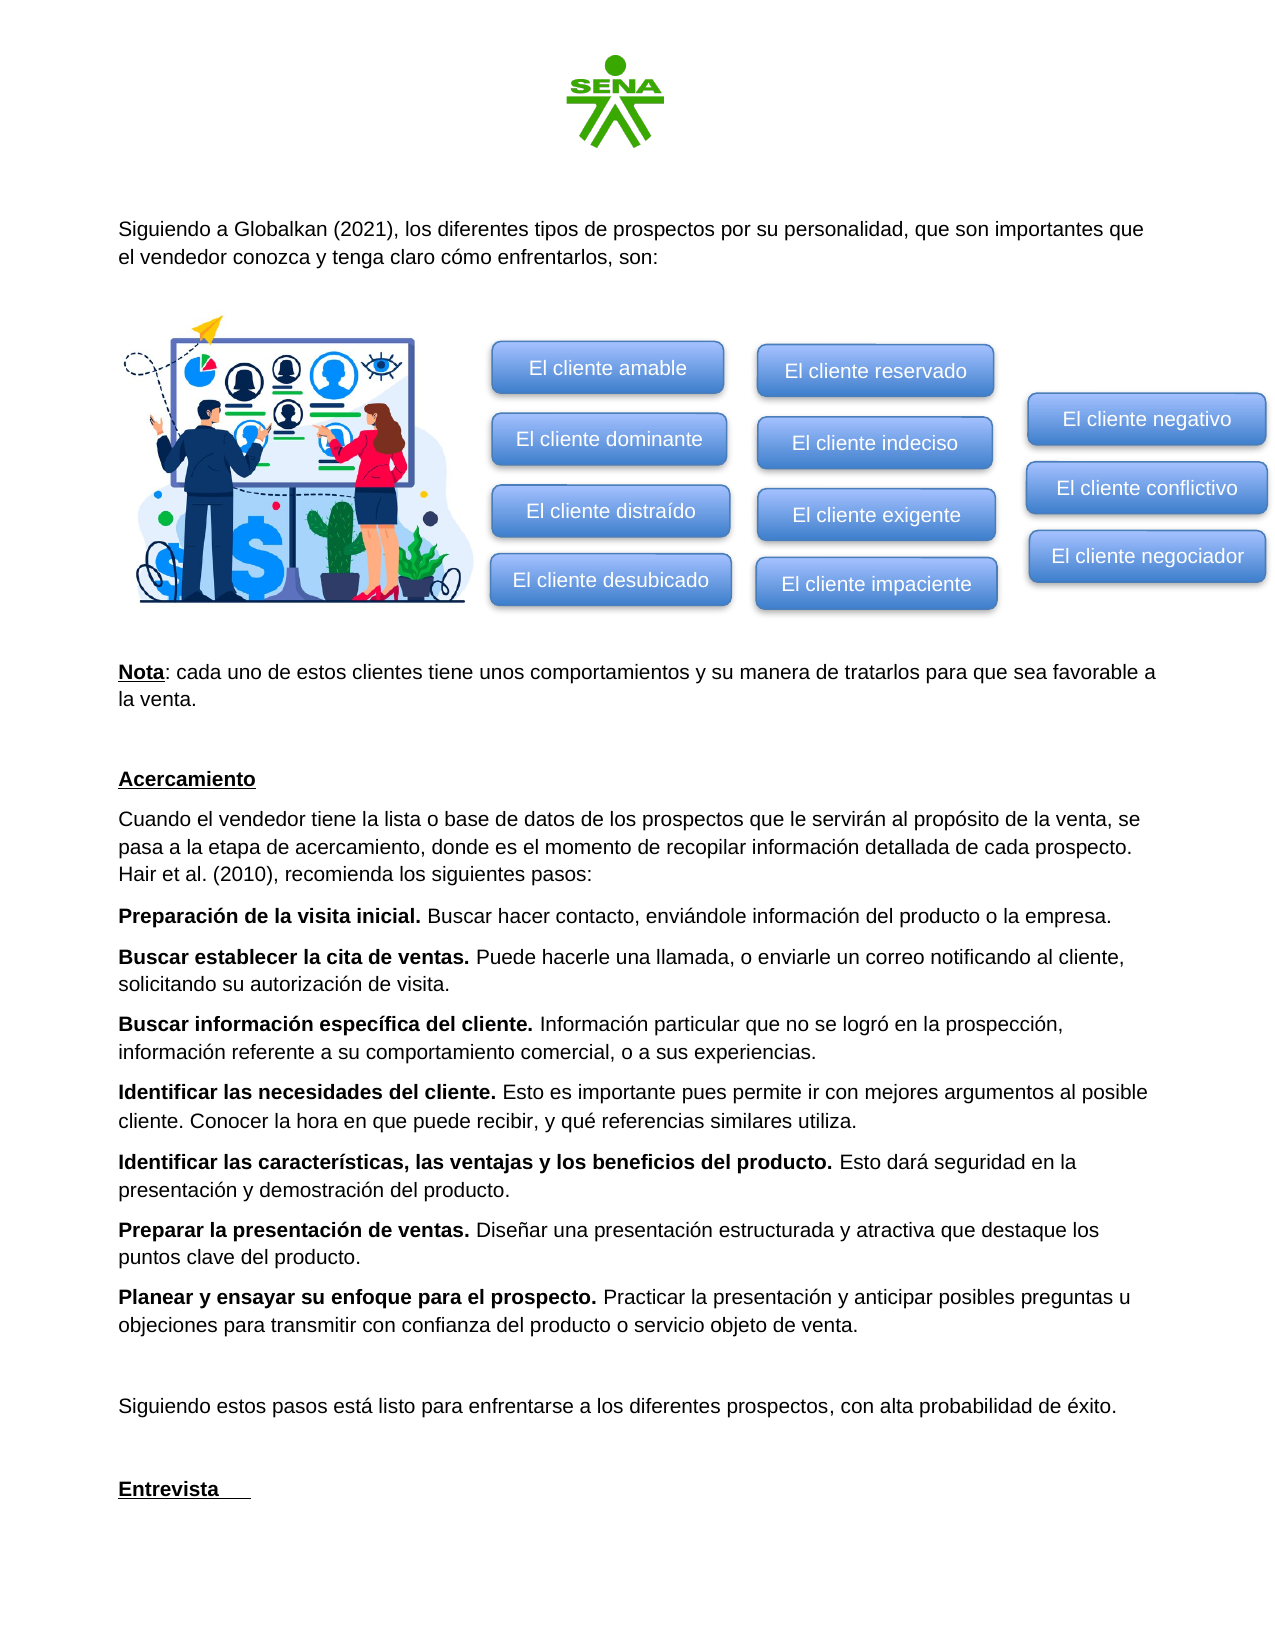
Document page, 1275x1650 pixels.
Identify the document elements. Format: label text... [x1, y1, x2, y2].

text Entrevista [118, 1475, 1157, 1502]
text Siguiendo a Globalkan (2021), los diferentes tipos de prospectos por su personalidad, que son importantes que el vendedor conozca y tenga claro cómo enfrentarlos, son: [118, 217, 1157, 269]
text Siguiendo estos pasos está listo para enfrentarse a los diferentes prospectos, con alta probabilidad de éxito. [118, 1392, 1157, 1419]
text Cuando el vendedor tiene la lista o base de datos de los prospectos que le servirán al propósito de la venta, se pasa a la etapa de acercamiento, donde es el momento de recopilar información detallada de cada prospecto. Hair et al. (2010), recomienda los siguientes pasos: [118, 807, 1157, 886]
text Acercamiento [118, 767, 1157, 791]
text Preparación de la visita inicial. Buscar hacer contacto, enviándole información del producto o la empresa. [118, 902, 1157, 928]
picture [566, 55, 664, 148]
text Planear y ensayar su enfoque para el prospecto. Practicar la presentación y anticipar posibles preguntas u objeciones para transmitir con confianza del producto o servicio objeto de venta. [118, 1285, 1157, 1336]
text Nota: cada uno de estos clientes tiene unos comportamientos y su manera de tratarlos para que sea favorable a la venta. [118, 659, 1157, 711]
picture [104, 296, 483, 622]
text Buscar información específica del cliente. Información particular que no se logró en la prospección, información referente a su comportamiento comercial, o a sus experiencias. [118, 1012, 1157, 1064]
text Identificar las necesidades del cliente. Esto es importante pues permite ir con mejores argumentos al posible cliente. Conocer la hora en que puede recibir, y qué referencias similares utiliza. [118, 1080, 1157, 1134]
text Buscar establecer la cita de ventas. Puede hacerle una llamada, o enviarle un correo notificando al cliente, solicitando su autorización de visita. [118, 945, 1157, 996]
text Preparar la presentación de ventas. Diseñar una presentación estructurada y atractiva que destaque los puntos clave del producto. [118, 1217, 1157, 1269]
text Identificar las características, las ventajas y los beneficios del producto. Esto dará seguridad en la presentación y demostración del producto. [118, 1150, 1157, 1201]
